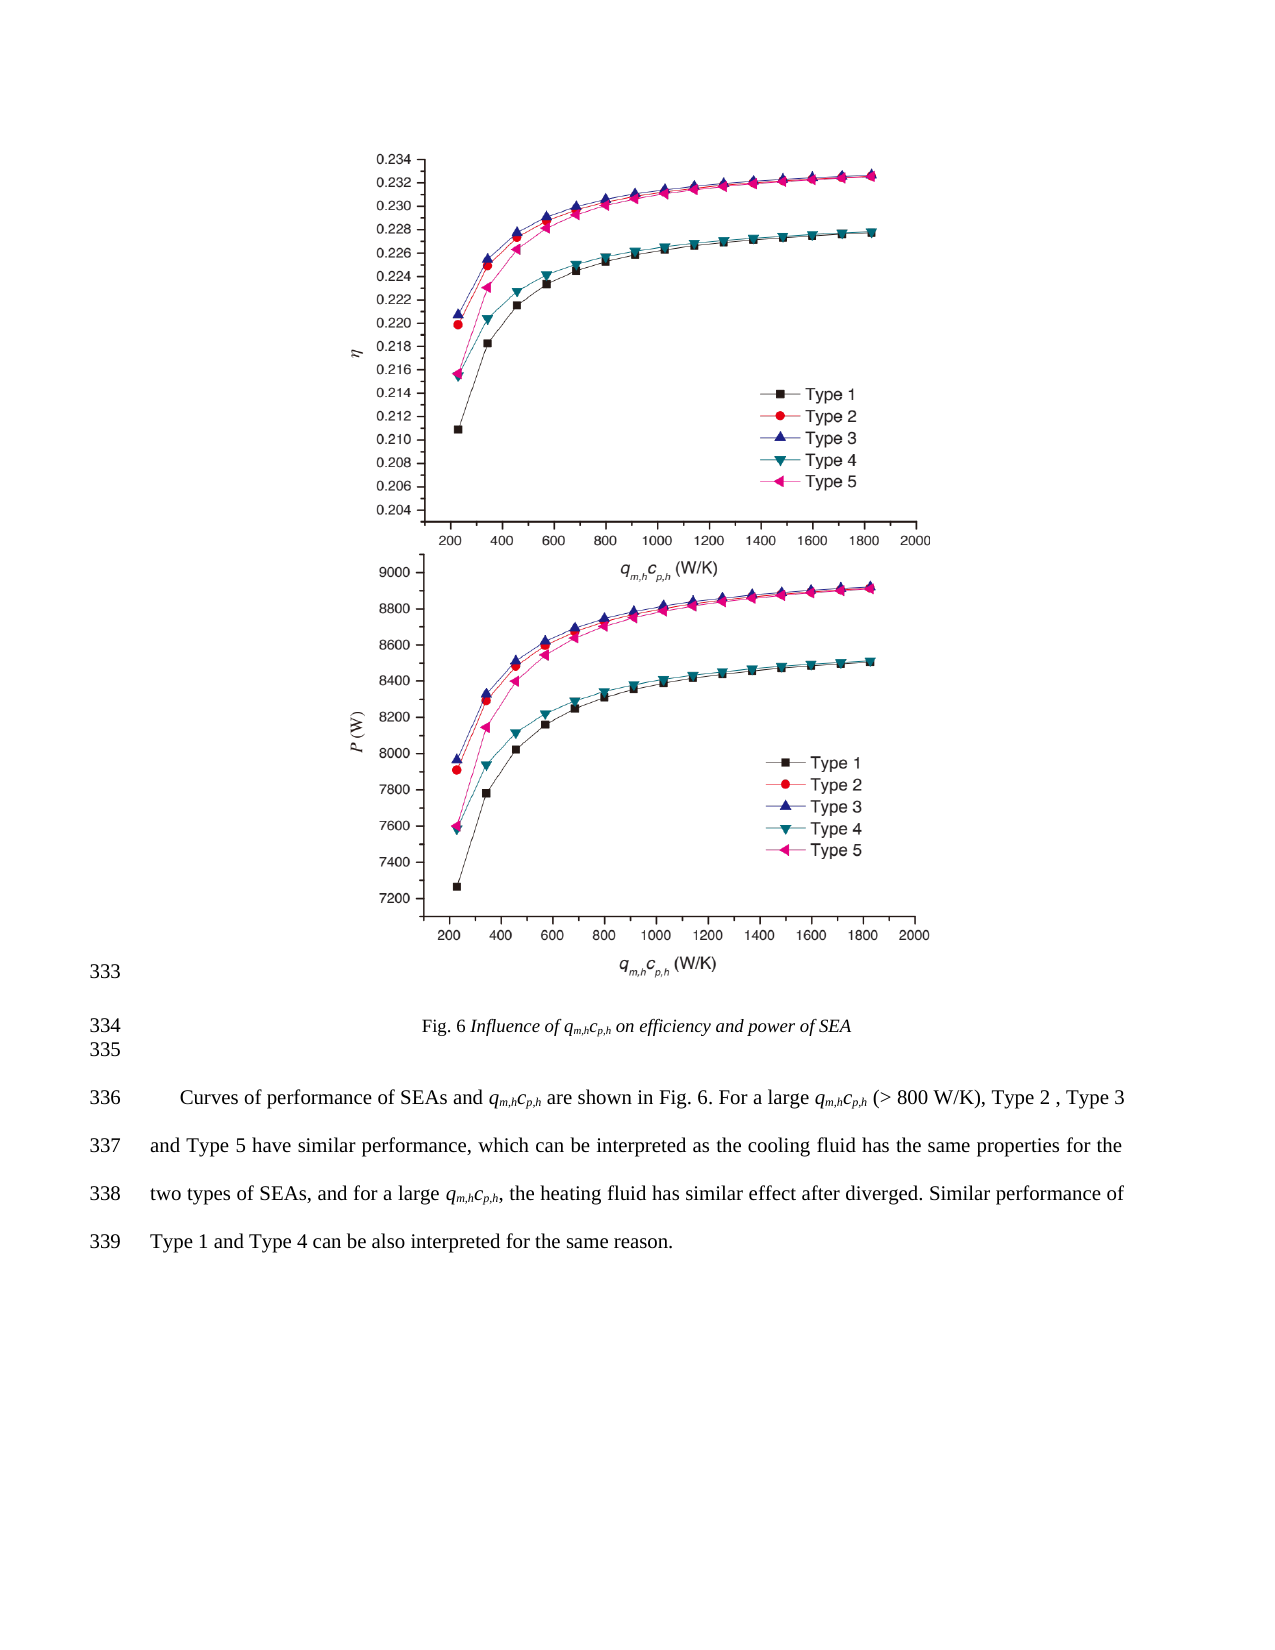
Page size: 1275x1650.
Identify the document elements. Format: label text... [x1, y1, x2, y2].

text Fig. 6 Influence of qm,hcp,h on efficiency and power of SEA [150, 1015, 1125, 1037]
text Curves of performance of SEAs and qm,hcp,h are shown in Fig. 6. For a large qm,hcp,h (> 800 W/K), Type 2 , Type 3 and Type 5 have similar performance, which can be interpreted as the cooling fluid has the same properties for the two types of SEAs, and for a large qm,hcp,h, the heating fluid has similar effect after diverged. Similar performance of Type 1 and Type 4 can be also interpreted for the same reason. [150, 1085, 1125, 1253]
